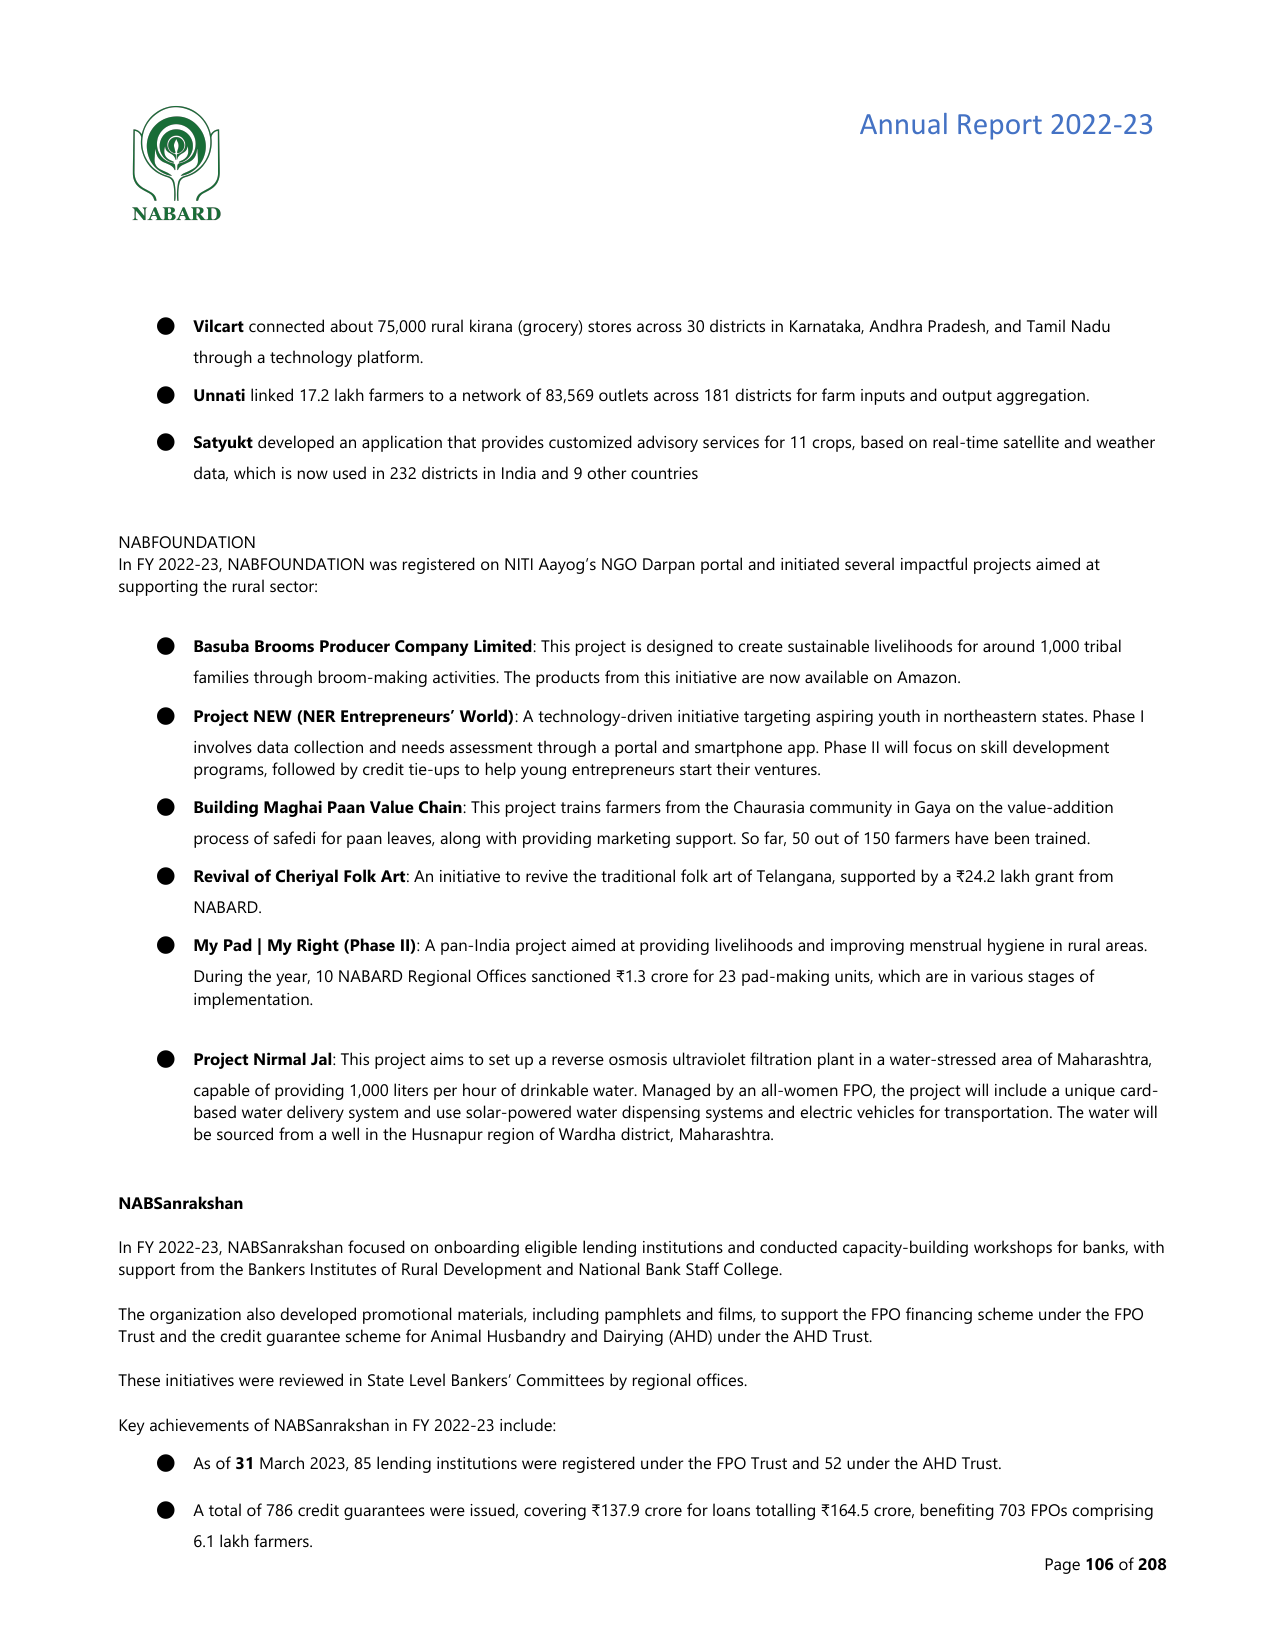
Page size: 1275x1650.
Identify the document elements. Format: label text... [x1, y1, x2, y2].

list As of 31 March 2023, 85 lending institutions were registered under the FPO Trust and 52 under the AHD Trust. [156, 1435, 1167, 1482]
list Basuba Brooms Producer Company Limited: This project is designed to create sustainable livelihoods for around 1,000 tribal families through broom-making activities. The products from this initiative are now available on Amazon. [156, 619, 1167, 688]
text These initiatives were reviewed in State Level Bankers’ Committees by regional offices. [118, 1368, 1167, 1391]
list Satyukt developed an application that provides customized advisory services for 11 crops, based on real-time satellite and weather data, which is now used in 232 districts in India and 9 other countries [156, 415, 1167, 484]
text In FY 2022-23, NABSanrakshan focused on onboarding eligible lending institutions and conducted capacity-building workshops for banks, with support from the Bankers Institutes of Rural Development and National Bank Staff College. [118, 1235, 1167, 1280]
list Unnati linked 17.2 lakh farmers to a network of 83,569 outlets across 181 districts for farm inputs and output aggregation. [156, 368, 1167, 415]
list Vilcart connected about 75,000 rural kirana (grocery) stores across 30 districts in Karnataka, Andhra Pradesh, and Tamil Nadu through a technology platform. [156, 298, 1167, 368]
list Project Nirmal Jal: This project aims to set up a reverse osmosis ultraviolet filtration plant in a water-stressed area of Maharashtra, capable of providing 1,000 liters per hour of drinkable water. Managed by an all-women FPO, the project will include a unique card-based water delivery system and use solar-powered water dispensing systems and electric vehicles for transportation. The water will be sourced from a well in the Husnapur region of Wardha district, Maharashtra. [156, 1031, 1167, 1145]
text Key achievements of NABSanrakshan in FY 2022-23 include: [118, 1413, 1167, 1435]
list A total of 786 credit guarantees were issued, covering ₹137.9 crore for loans totalling ₹164.5 crore, benefiting 703 FPOs comprising 6.1 lakh farmers. [156, 1482, 1167, 1551]
text In FY 2022-23, NABFOUNDATION was registered on NITI Aayog’s NGO Darpan portal and initiated several impactful projects aimed at supporting the rural sector: [118, 552, 1167, 597]
text The organization also developed promotional materials, including pamphlets and films, to support the FPO financing scheme under the FPO Trust and the credit guarantee scheme for Animal Husbandry and Dairying (AHD) under the AHD Trust. [118, 1302, 1167, 1346]
text NABFOUNDATION [118, 530, 1167, 552]
text NABSanrakshan [118, 1191, 1167, 1213]
picture [129, 104, 224, 222]
list Revival of Cheriyal Folk Art: An initiative to revive the traditional folk art of Telangana, supported by a ₹24.2 lakh grant from NABARD. [156, 848, 1167, 918]
list Project NEW (NER Entrepreneurs’ World): A technology-driven initiative targeting aspiring youth in northeastern states. Phase I involves data collection and needs assessment through a portal and smartphone app. Phase II will focus on skill development programs, followed by credit tie-ups to help young entrepreneurs start their ventures. [156, 688, 1167, 779]
list My Pad | My Right (Phase II): A pan-India project aimed at providing livelihoods and improving menstrual hygiene in rural areas. During the year, 10 NABARD Regional Offices sanctioned ₹1.3 crore for 23 pad-making units, which are in various stages of implementation. [156, 918, 1167, 1009]
list Building Maghai Paan Value Chain: This project trains farmers from the Chaurasia community in Gaya on the value-addition process of safedi for paan leaves, along with providing marketing support. So far, 50 out of 150 farmers have been trained. [156, 779, 1167, 848]
